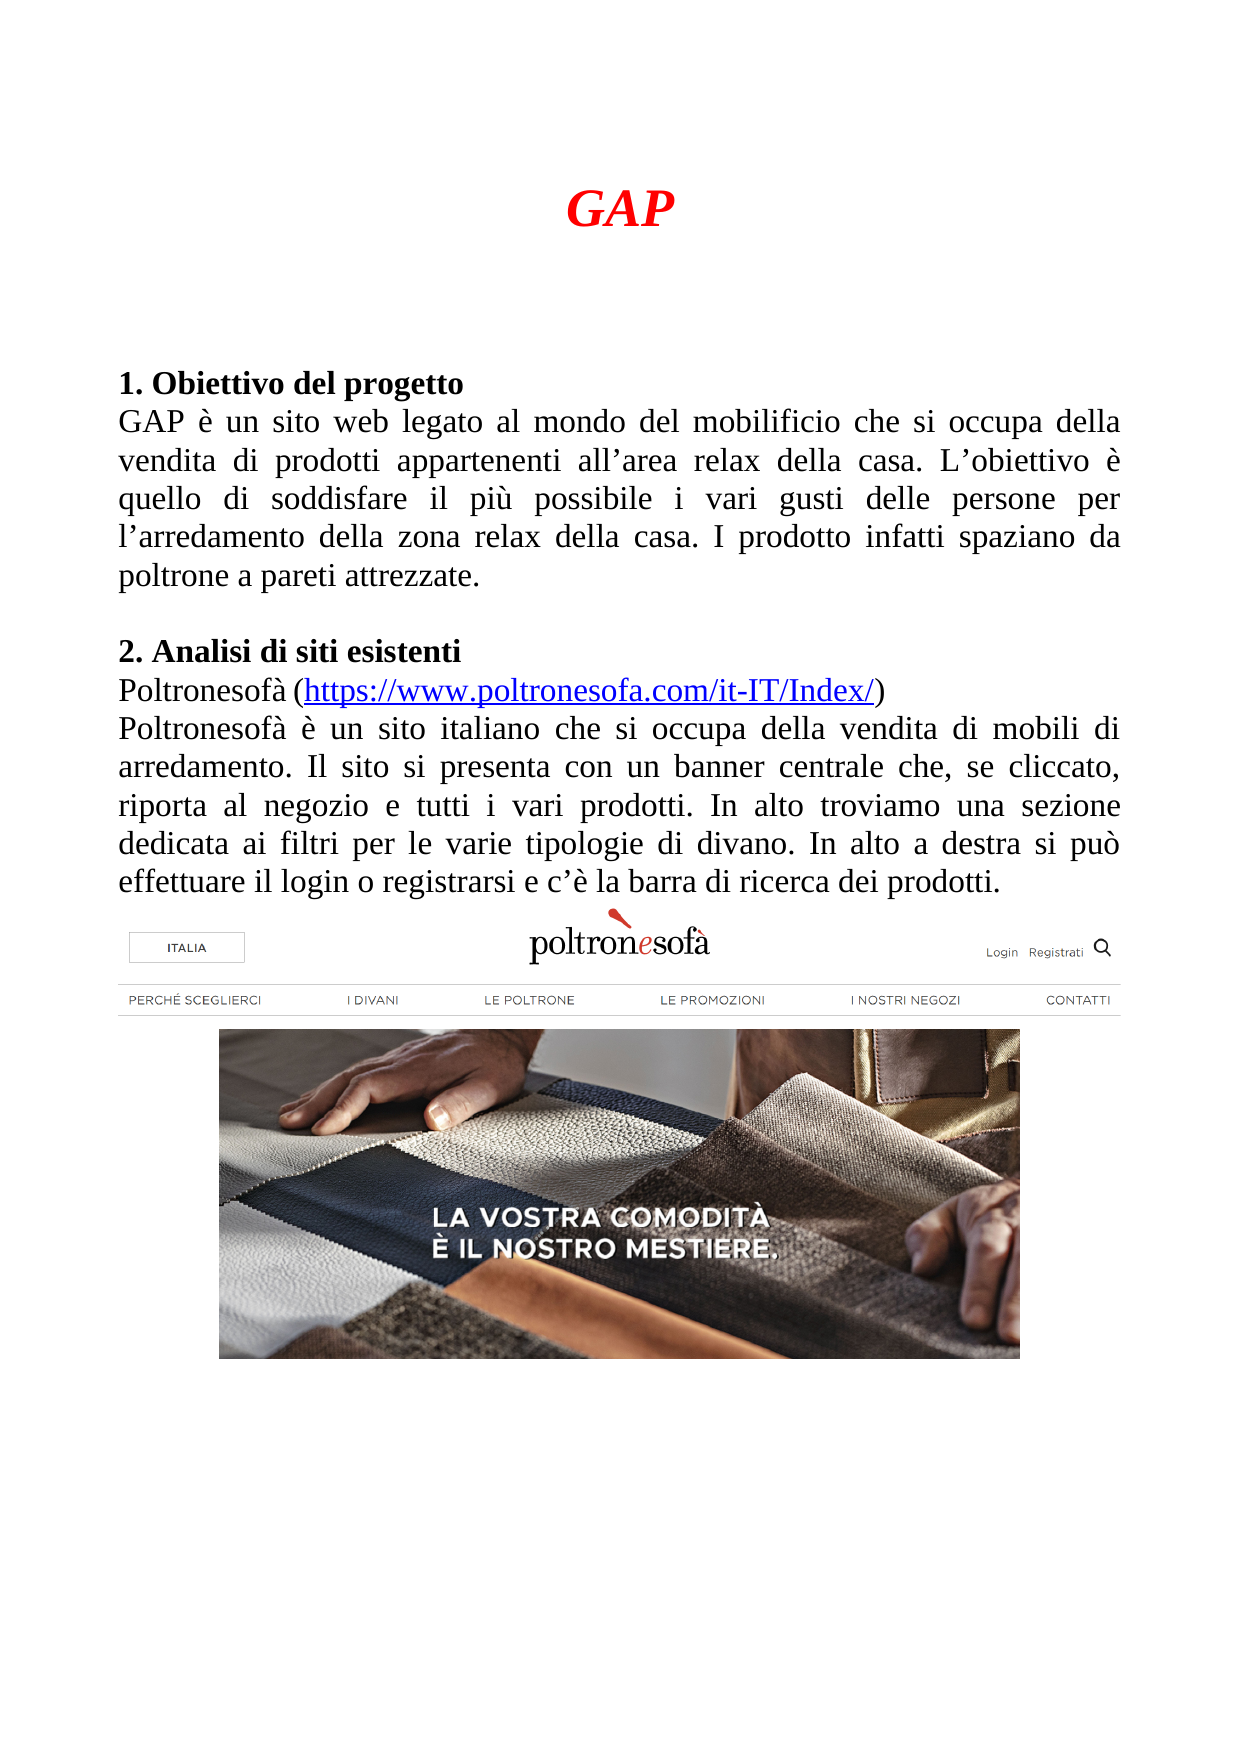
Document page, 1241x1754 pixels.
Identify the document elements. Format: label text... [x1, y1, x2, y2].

text Poltronesofà (https://www.poltronesofa.com/it-IT/Index/) [118, 670, 1122, 708]
subtitle 1. Obiettivo del progetto [118, 363, 1122, 402]
subtitle 2. Analisi di siti esistenti [118, 632, 1122, 670]
picture [118, 900, 1121, 1359]
text Poltronesofà è un sito italiano che si occupa della vendita di mobili di arredamento. Il sito si presenta con un banner centrale che, se cliccato, riporta al negozio e tutti i vari prodotti. In alto troviamo una sezione dedicata ai filtri per le varie tipologie di divano. In alto a destra si può effettuare il login o registrarsi e c’è la barra di ricerca dei prodotti. [118, 708, 1122, 900]
text GAP è un sito web legato al mondo del mobilificio che si occupa della vendita di prodotti appartenenti all’area relax della casa. L’obiettivo è quello di soddisfare il più possibile i vari gusti delle persone per l’arredamento della zona relax della casa. I prodotto infatti spaziano da poltrone a pareti attrezzate. [118, 402, 1122, 593]
title GAP [118, 176, 1122, 239]
